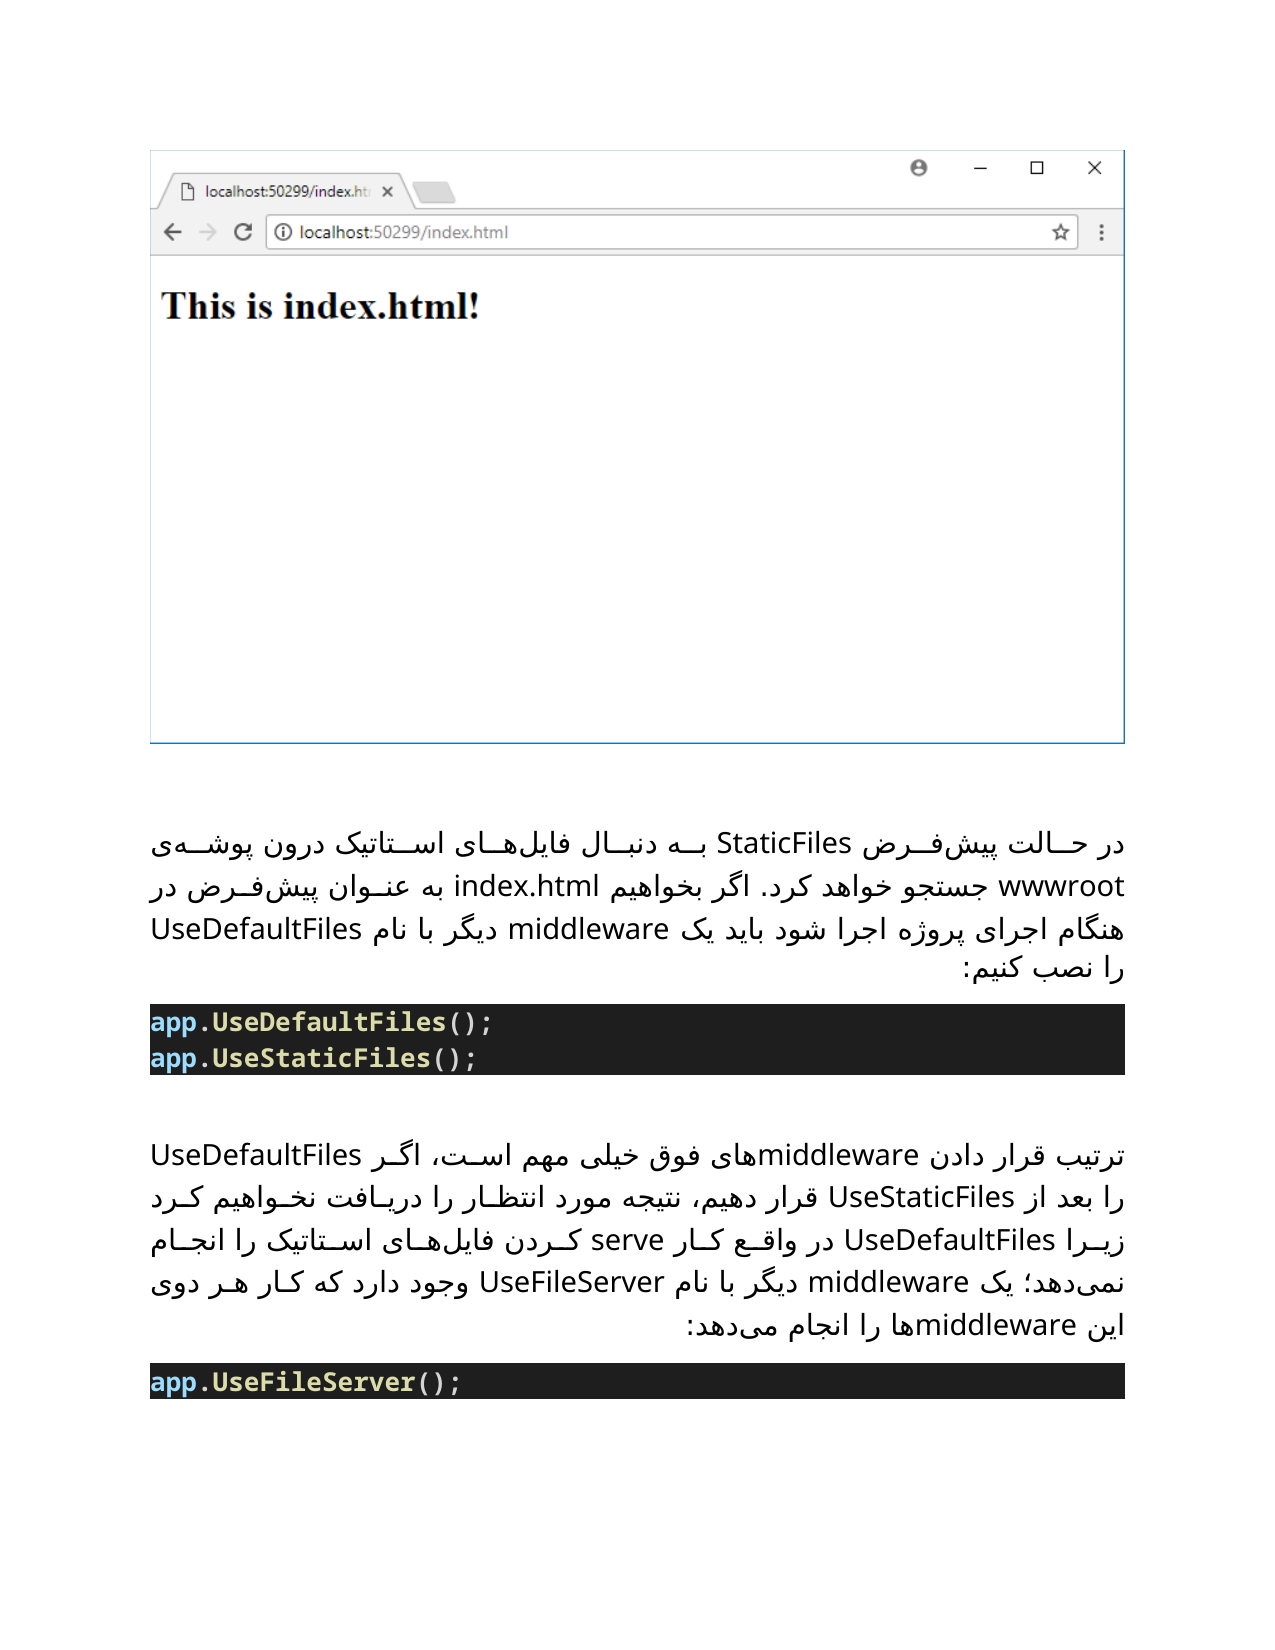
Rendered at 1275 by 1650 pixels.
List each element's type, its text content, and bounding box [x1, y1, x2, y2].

text ترتیب قرار دادن middlewareهای فوق خیلی مهم است، اگر UseDefaultFiles را بعد از UseStaticFiles قرار دهیم، نتیجه مورد انتظار را دریافت نخواهیم کرد زیرا UseDefaultFiles در واقع کار serve کردن فایل‌های استاتیک را انجام نمی‌دهد؛ یک middleware دیگر با نام UseFileServer وجود دارد که کار هر دوی این middlewareها را انجام می‌دهد: [150, 1134, 1125, 1343]
picture [150, 150, 1125, 744]
text app.UseDefaultFiles(); [150, 1004, 1125, 1039]
text app.UseFileServer(); [150, 1363, 1125, 1399]
text در حالت پیش‌فرض StaticFiles به دنبال فایل‌های استاتیک درون پوشه‌ی wwwroot جستجو خواهد کرد. اگر بخواهیم index.html به عنوان پیش‌فرض در هنگام اجرای پروژه‌ اجرا شود باید یک middleware دیگر با نام UseDefaultFiles را نصب کنیم: [150, 823, 1125, 984]
text app.UseStaticFiles(); [150, 1039, 1125, 1075]
